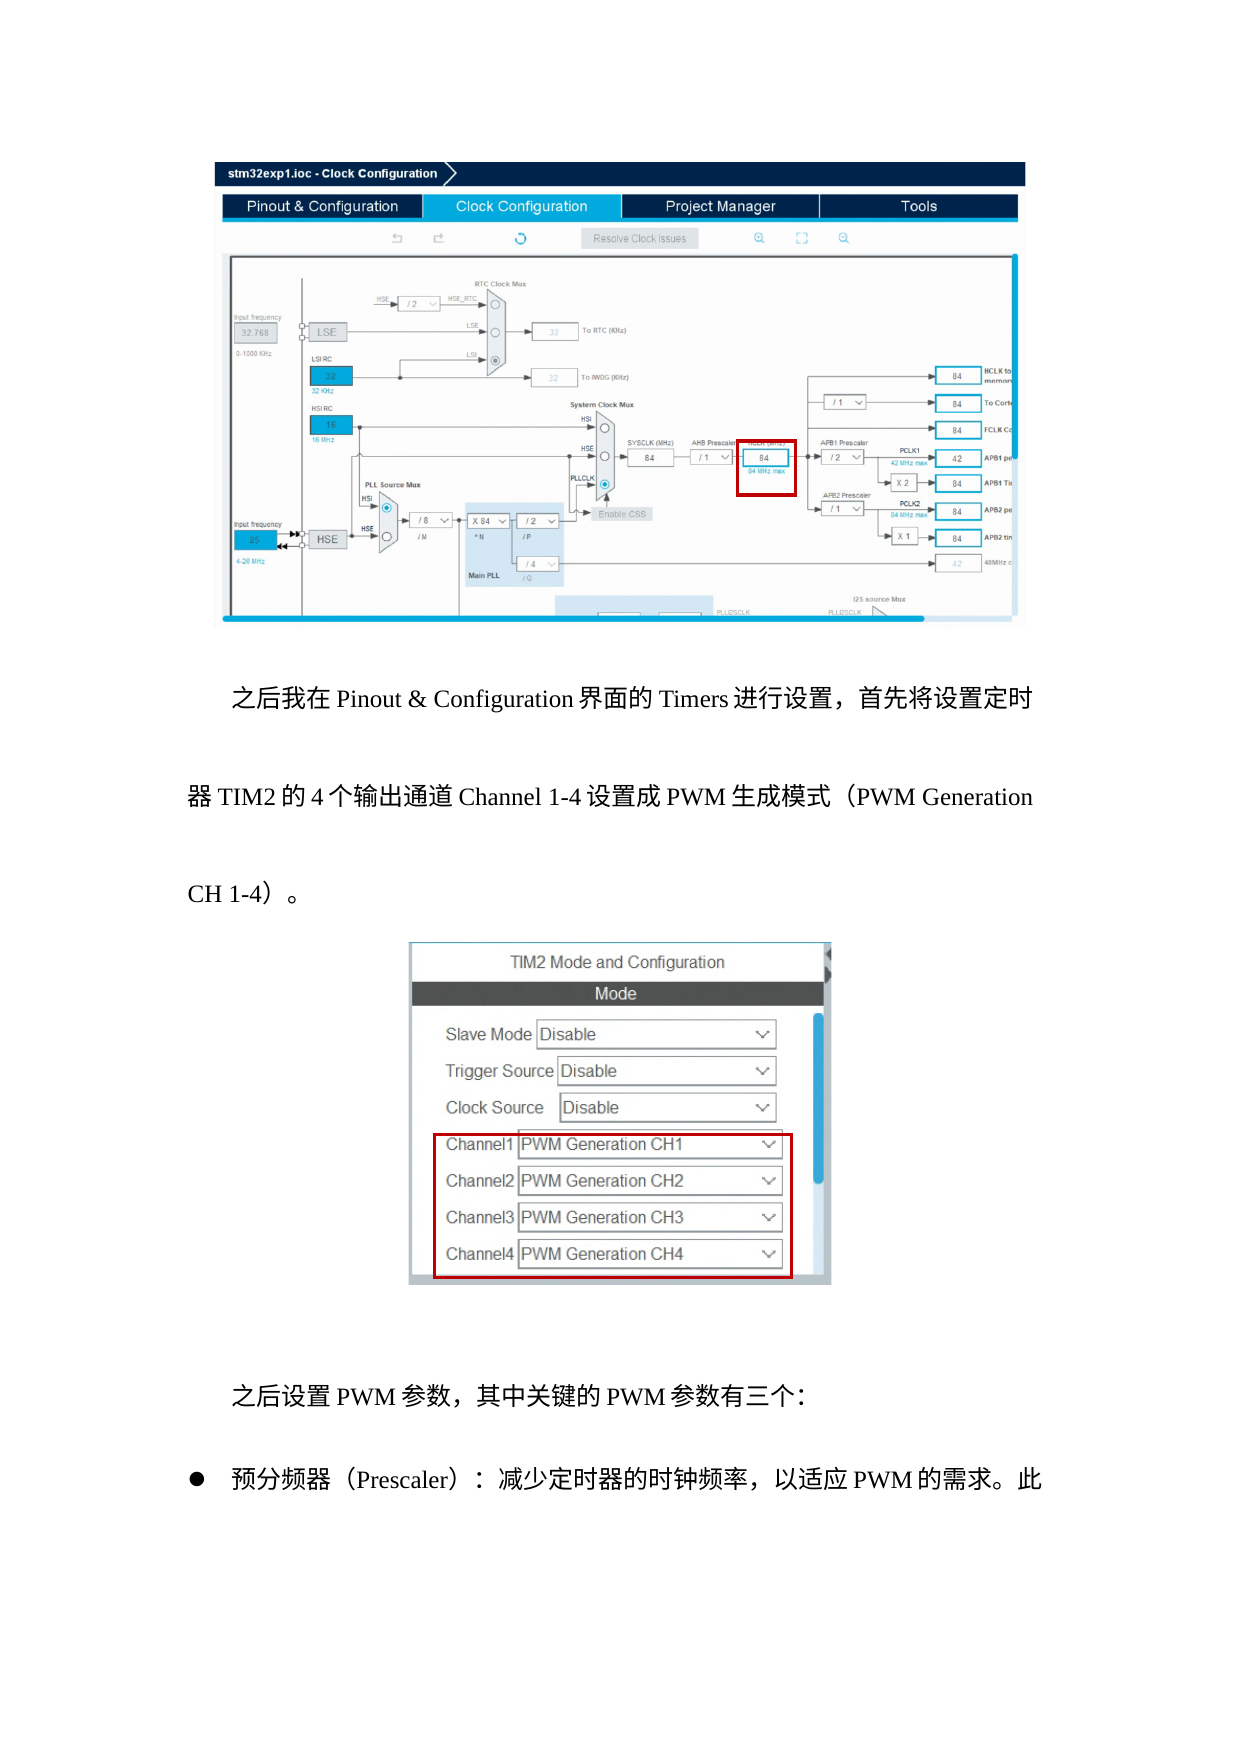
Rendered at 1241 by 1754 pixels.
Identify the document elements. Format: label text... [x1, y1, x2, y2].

text 之后设置PWM参数，其中关键的PWM参数有三个： [187, 1362, 1053, 1427]
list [187, 1445, 1053, 1510]
picture [214, 162, 1026, 629]
picture [408, 942, 832, 1285]
text 之后我在Pinout & Configuration界面的Timers进行设置，首先将设置定时器TIM2的4个输出通道Channel 1-4设置成PWM生成模式（PWM Generation CH 1-4）。 [187, 664, 1053, 924]
